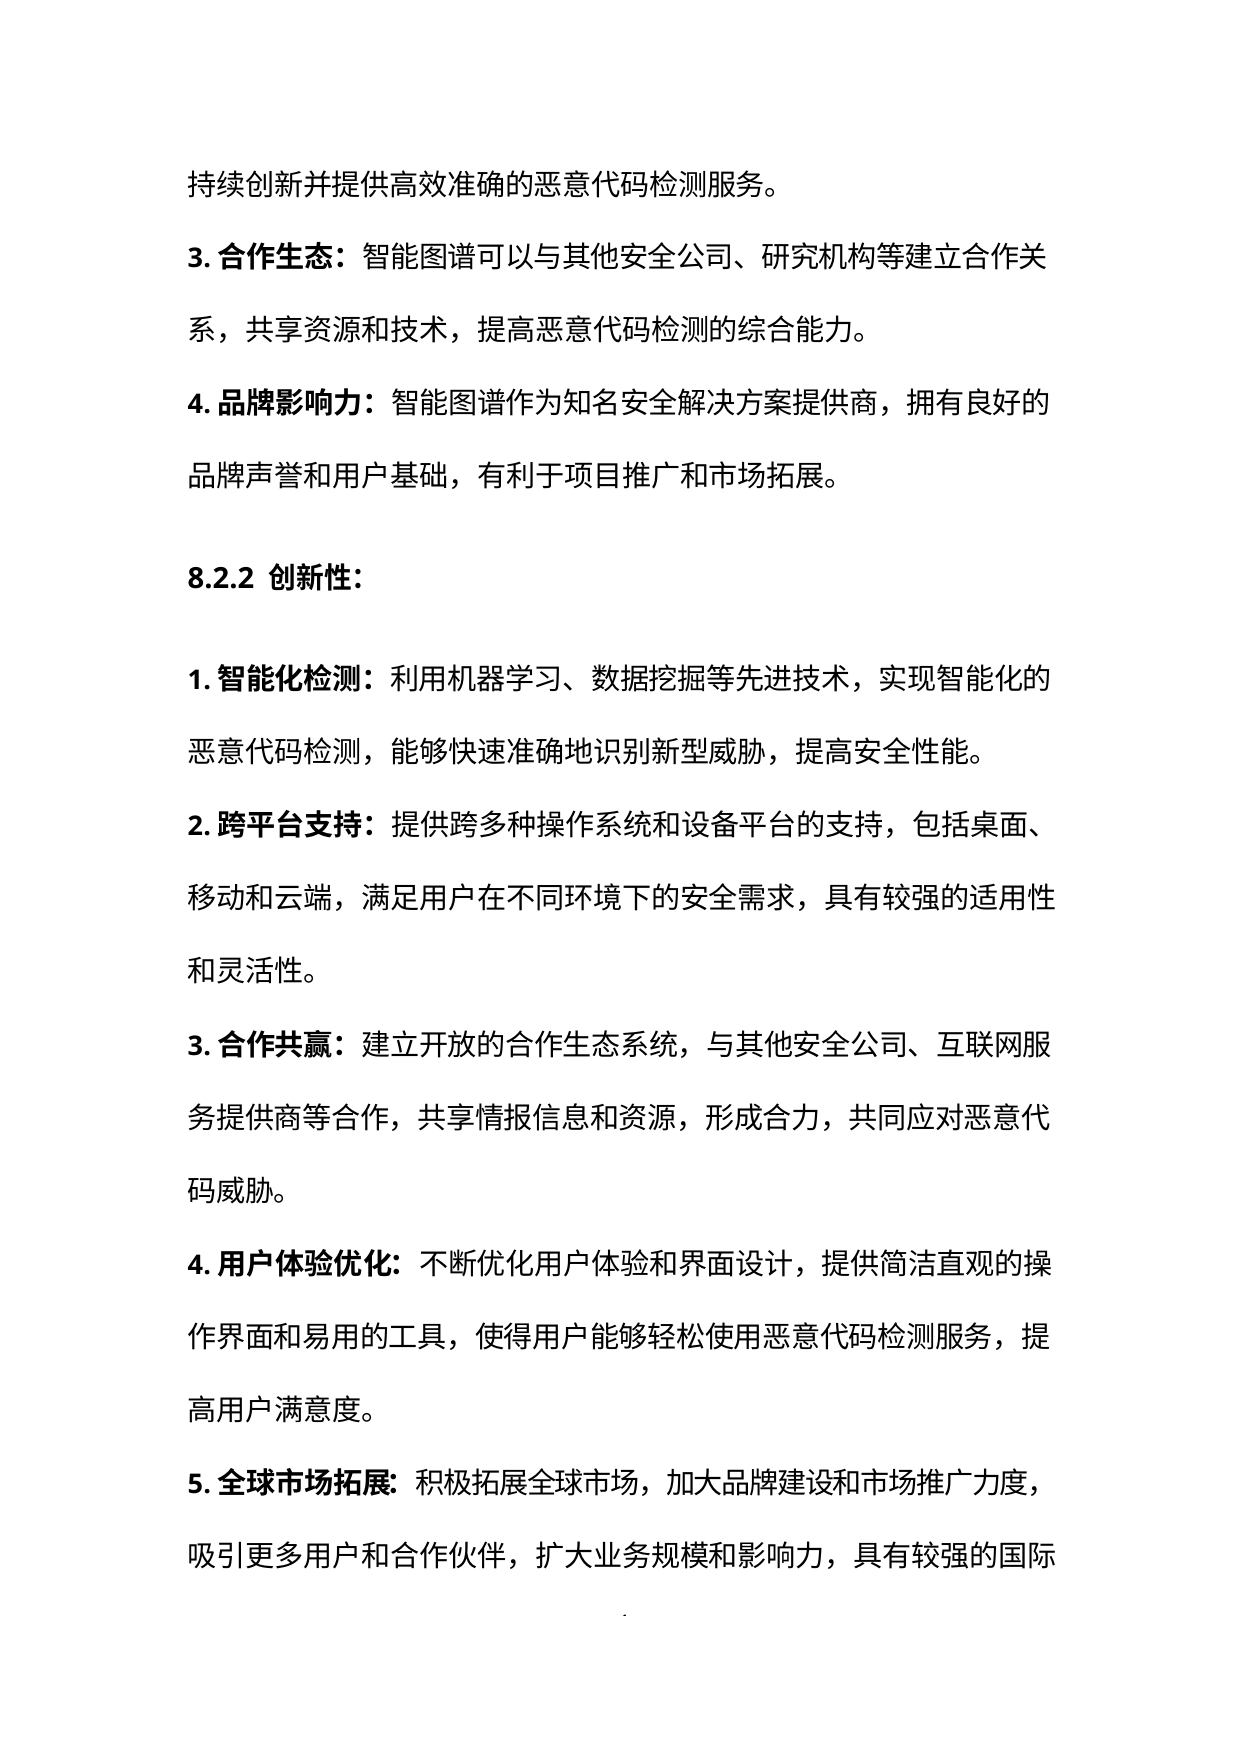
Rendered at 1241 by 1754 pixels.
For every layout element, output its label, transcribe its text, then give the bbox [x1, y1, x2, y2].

list 合作生态：智能图谱可以与其他安全公司、研究机构等建立合作关系，共享资源和技术，提高恶意代码检测的综合能力。 [187, 234, 1053, 349]
list 合作共赢：建立开放的合作生态系统，与其他安全公司、互联网服务提供商等合作，共享情报信息和资源，形成合力，共同应对恶意代码威胁。 [187, 1021, 1053, 1210]
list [187, 1460, 1067, 1575]
list 用户体验优化：不断优化用户体验和界面设计，提供简洁直观的操作界面和易用的工具，使得用户能够轻松使用恶意代码检测服务，提高用户满意度。 [187, 1241, 1053, 1429]
list 跨平台支持：提供跨多种操作系统和设备平台的支持，包括桌面、移动和云端，满足用户在不同环境下的安全需求，具有较强的适用性和灵活性。 [187, 802, 1068, 990]
list 品牌影响力：智能图谱作为知名安全解决方案提供商，拥有良好的品牌声誉和用户基础，有利于项目推广和市场拓展。 [187, 380, 1053, 495]
subtitle 创新性： [187, 555, 1176, 597]
text 持续创新并提供高效准确的恶意代码检测服务。 [187, 162, 1176, 204]
list 智能化检测：利用机器学习、数据挖掘等先进技术，实现智能化的恶意代码检测，能够快速准确地识别新型威胁，提高安全性能。 [187, 656, 1053, 771]
